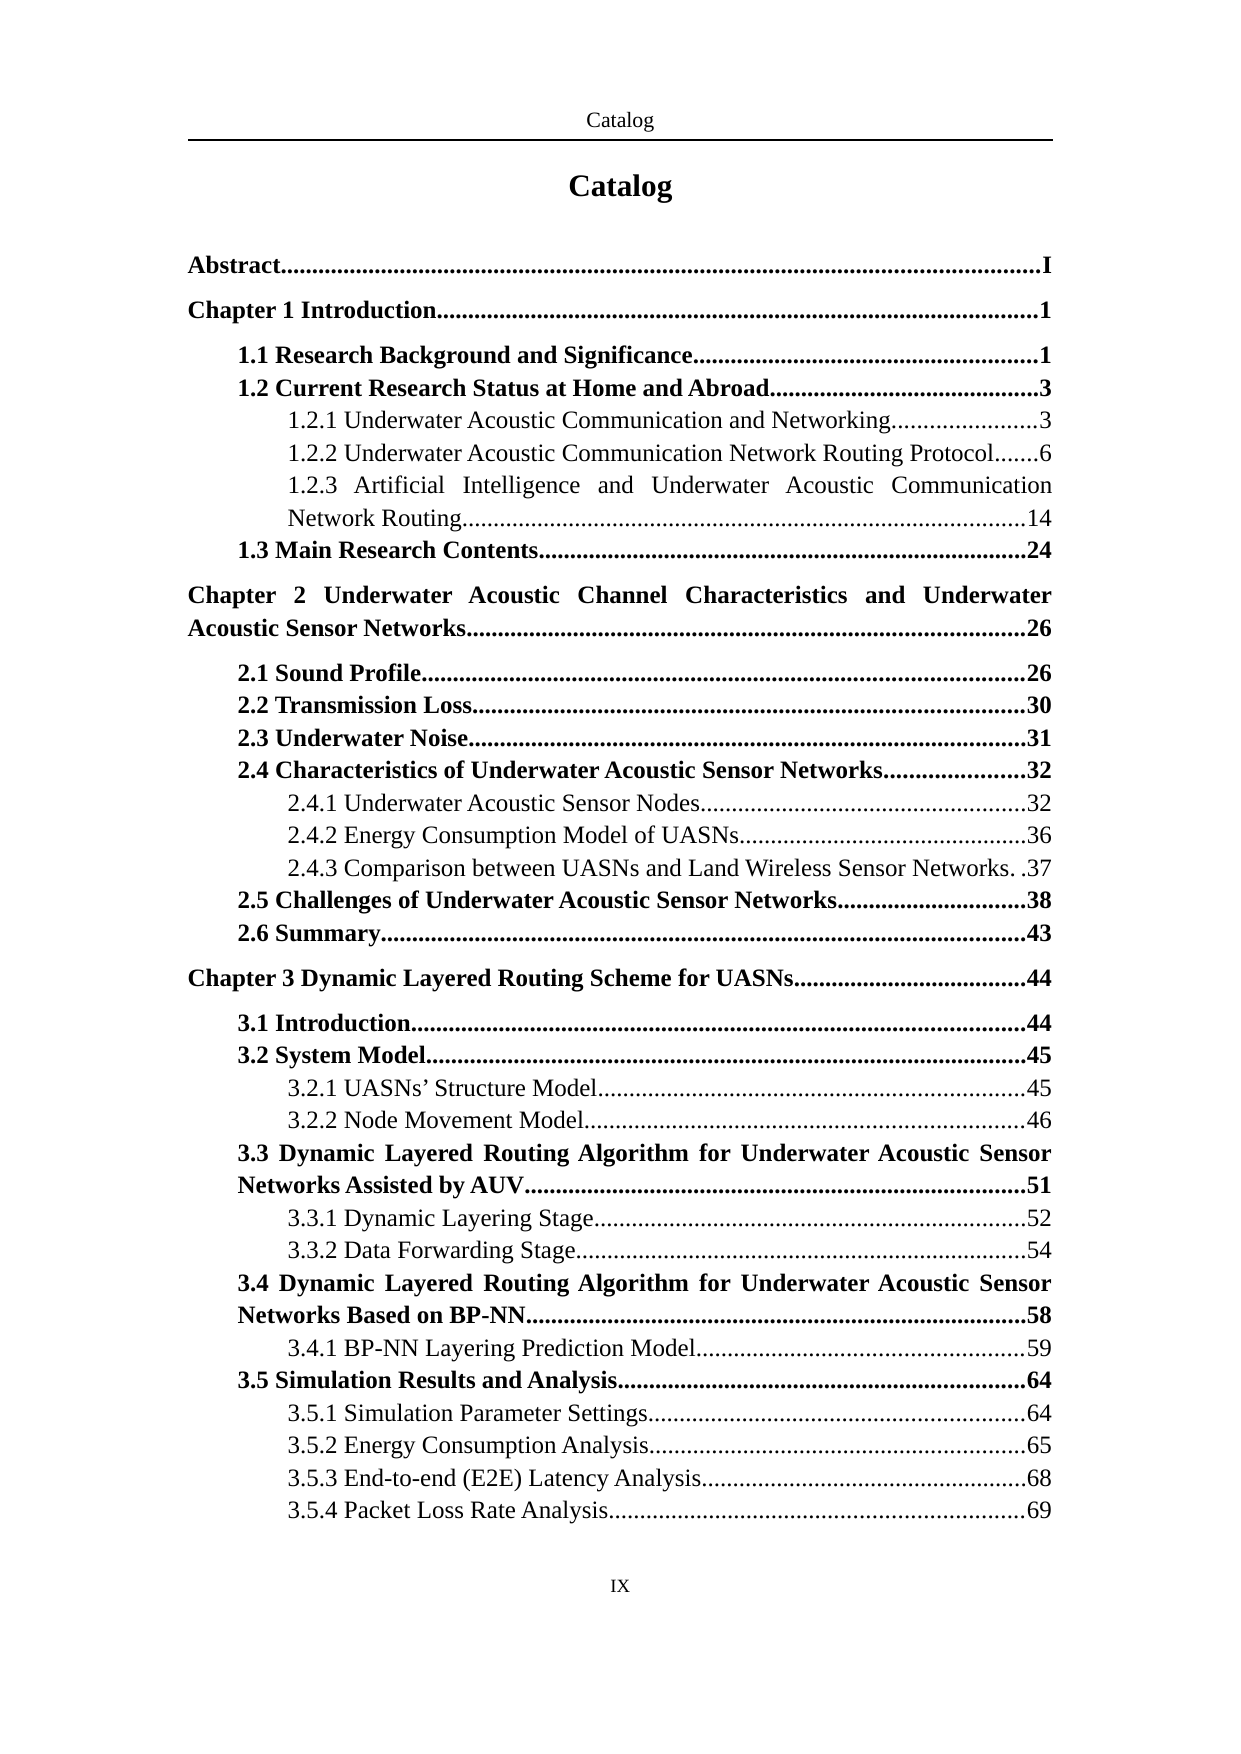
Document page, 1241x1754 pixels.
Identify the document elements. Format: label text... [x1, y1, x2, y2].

text 3.5.2 Energy Consumption Analysis 65 [287, 1428, 1053, 1461]
text 2.4 Characteristics of Underwater Acoustic Sensor Networks 32 [237, 753, 1053, 786]
text 2.4.2 Energy Consumption Model of UASNs 36 [287, 818, 1053, 851]
text 2.2 Transmission Loss 30 [237, 688, 1053, 721]
text 1.2 Current Research Status at Home and Abroad 3 [237, 371, 1053, 403]
text 3.4 Dynamic Layered Routing Algorithm for Underwater Acoustic Sensor Networks Based on BP-NN 58 [237, 1266, 1053, 1331]
text 1.2.1 Underwater Acoustic Communication and Networking 3 [287, 403, 1053, 436]
text 3.1 Introduction 44 [237, 1006, 1053, 1038]
text Chapter 2 Underwater Acoustic Channel Characteristics and Underwater Acoustic Sensor Networks 26 [187, 578, 1053, 643]
text 2.6 Summary 43 [237, 916, 1053, 948]
text 3.5 Simulation Results and Analysis 64 [237, 1363, 1053, 1396]
text Abstract I [187, 248, 1053, 281]
text 3.2 System Model 45 [237, 1038, 1053, 1071]
text 3.2.2 Node Movement Model 46 [287, 1103, 1053, 1136]
text 2.4.1 Underwater Acoustic Sensor Nodes 32 [287, 786, 1053, 818]
text 1.2.2 Underwater Acoustic Communication Network Routing Protocol 6 [287, 436, 1053, 468]
text 3.3.1 Dynamic Layering Stage 52 [287, 1201, 1053, 1233]
text 2.3 Underwater Noise 31 [237, 721, 1053, 753]
text 2.5 Challenges of Underwater Acoustic Sensor Networks 38 [237, 883, 1053, 916]
text 3.5.3 End-to-end (E2E) Latency Analysis 68 [287, 1461, 1053, 1493]
text 1.3 Main Research Contents 24 [237, 533, 1053, 566]
text 3.3.2 Data Forwarding Stage 54 [287, 1233, 1053, 1266]
text 3.2.1 UASNs’ Structure Model 45 [287, 1071, 1053, 1103]
text 3.4.1 BP-NN Layering Prediction Model 59 [287, 1331, 1053, 1363]
text 2.4.3 Comparison between UASNs and Land Wireless Sensor Networks 37 [287, 851, 1053, 883]
text 3.5.4 Packet Loss Rate Analysis 69 [287, 1493, 1053, 1526]
text Chapter 3 Dynamic Layered Routing Scheme for UASNs 44 [187, 961, 1053, 993]
text 1.1 Research Background and Significance 1 [237, 338, 1053, 371]
text 3.5.1 Simulation Parameter Settings 64 [287, 1396, 1053, 1428]
text Chapter 1 Introduction 1 [187, 293, 1053, 326]
text 3.3 Dynamic Layered Routing Algorithm for Underwater Acoustic Sensor Networks Assisted by AUV 51 [237, 1136, 1053, 1201]
text 1.2.3 Artificial Intelligence and Underwater Acoustic Communication Network Routing 14 [287, 468, 1053, 533]
text 2.1 Sound Profile 26 [237, 656, 1053, 688]
text Catalog [187, 153, 1053, 218]
